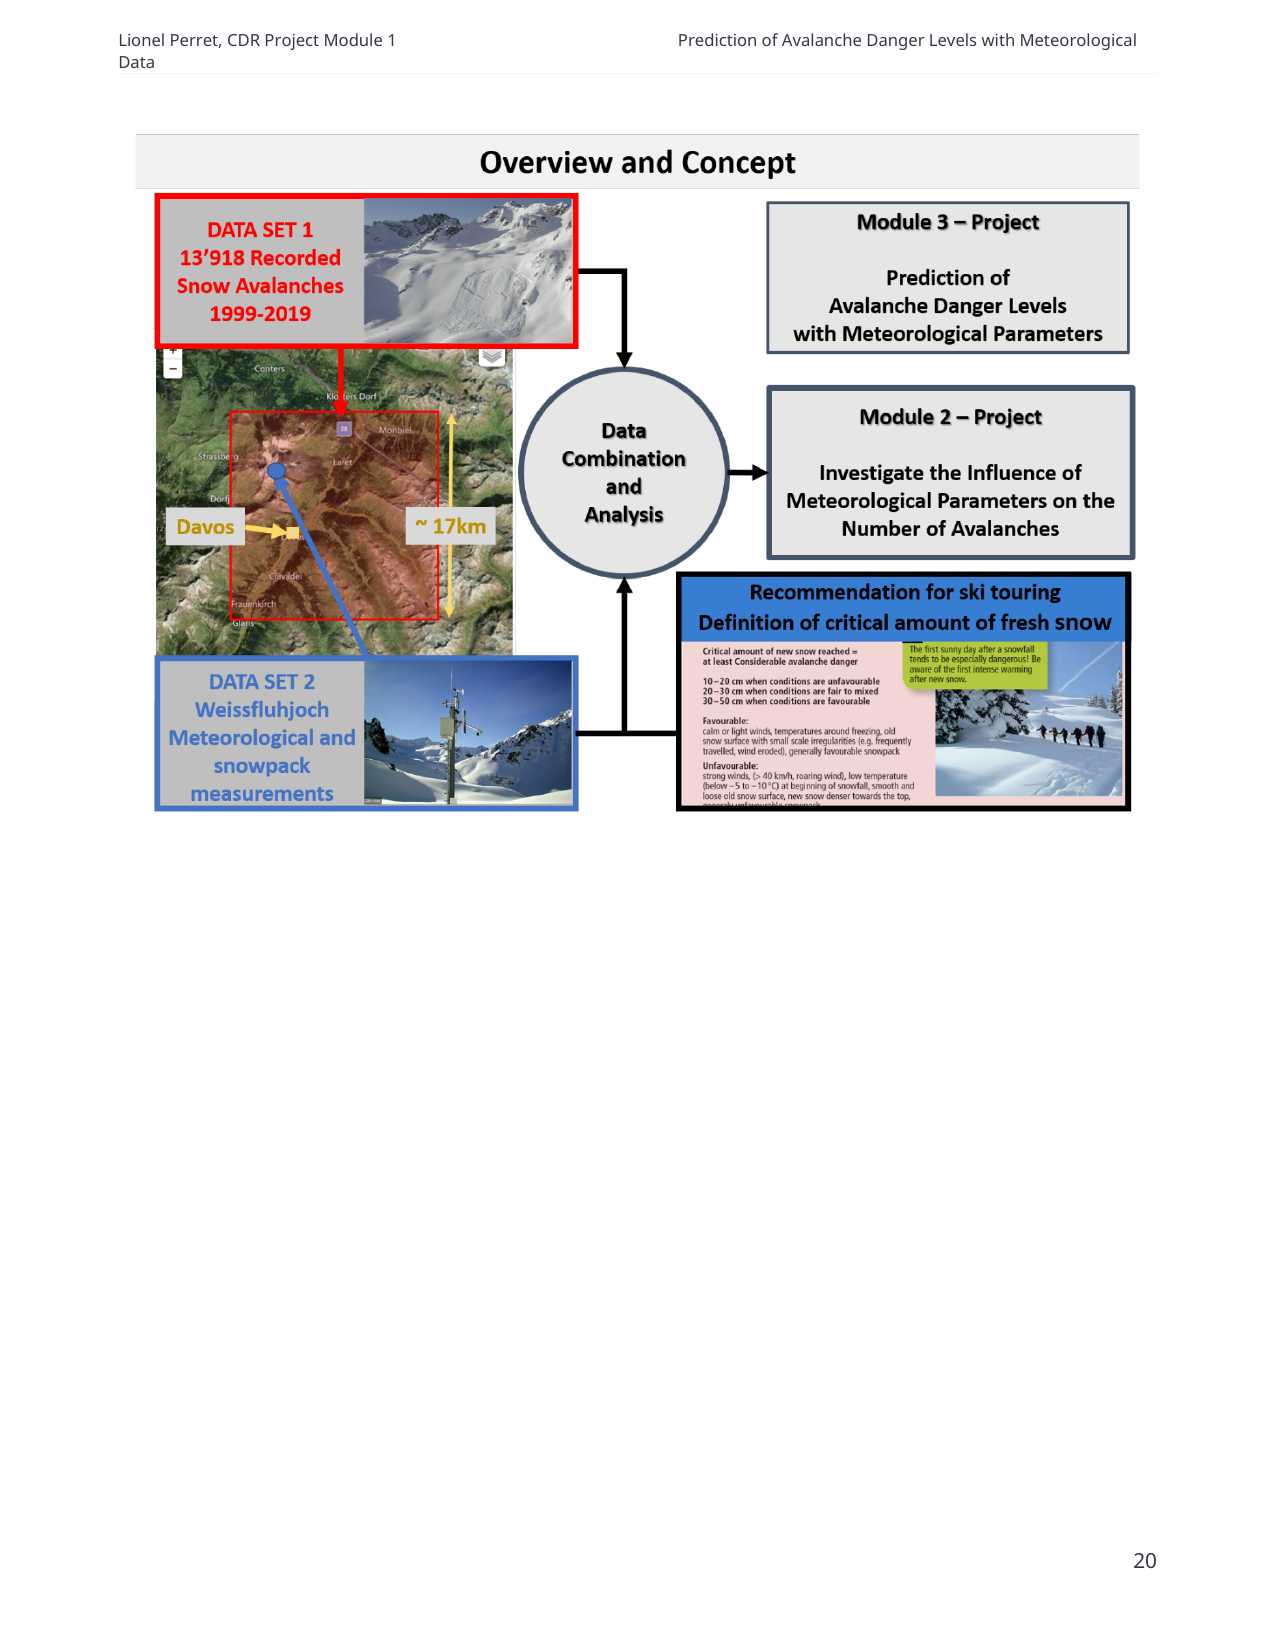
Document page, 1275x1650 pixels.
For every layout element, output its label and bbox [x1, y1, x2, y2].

picture [135, 130, 1140, 821]
